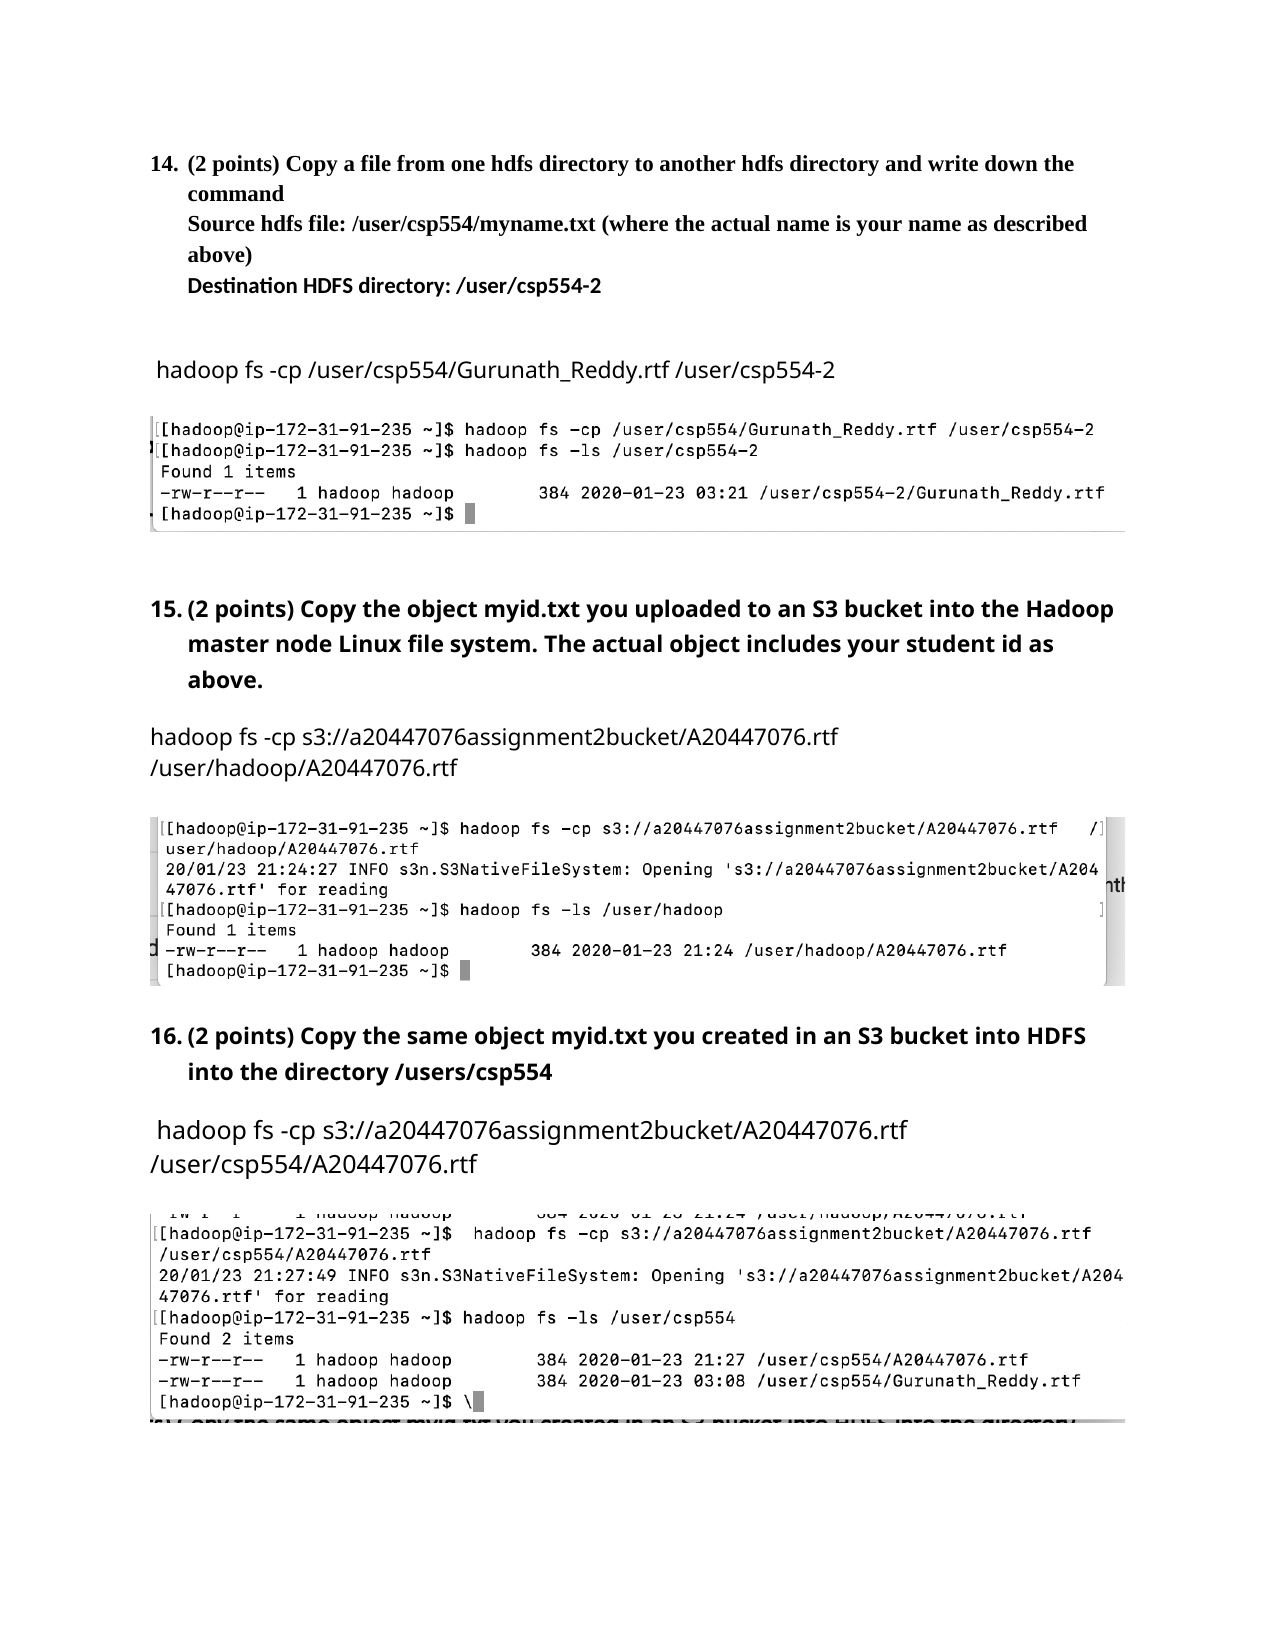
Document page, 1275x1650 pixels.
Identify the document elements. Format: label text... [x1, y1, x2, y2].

picture [150, 817, 1125, 986]
text hadoop fs -cp s3://a20447076assignment2bucket/A20447076.rtf /user/csp554/A20447076.rtf [150, 1112, 1125, 1181]
list Destination HDFS directory: /user/csp554-2 [187, 271, 1125, 299]
list (2 points) Copy the same object myid.txt you created in an S3 bucket into HDFS into the directory /users/csp554 [150, 1020, 1125, 1087]
text hadoop fs -cp s3://a20447076assignment2bucket/A20447076.rtf /user/hadoop/A20447076.rtf [150, 721, 1125, 784]
picture [150, 1214, 1125, 1423]
list Source hdfs file: /user/csp554/myname.txt (where the actual name is your name as described above) [187, 210, 1125, 267]
list (2 points) Copy a file from one hdfs directory to another hdfs directory and write down the command [150, 150, 1125, 207]
picture [150, 416, 1125, 532]
list (2 points) Copy the object myid.txt you uploaded to an S3 bucket into the Hadoop master node Linux file system. The actual object includes your student id as above. [150, 592, 1125, 696]
text hadoop fs -cp /user/csp554/Gurunath_Reddy.rtf /user/csp554-2 [150, 354, 1125, 385]
